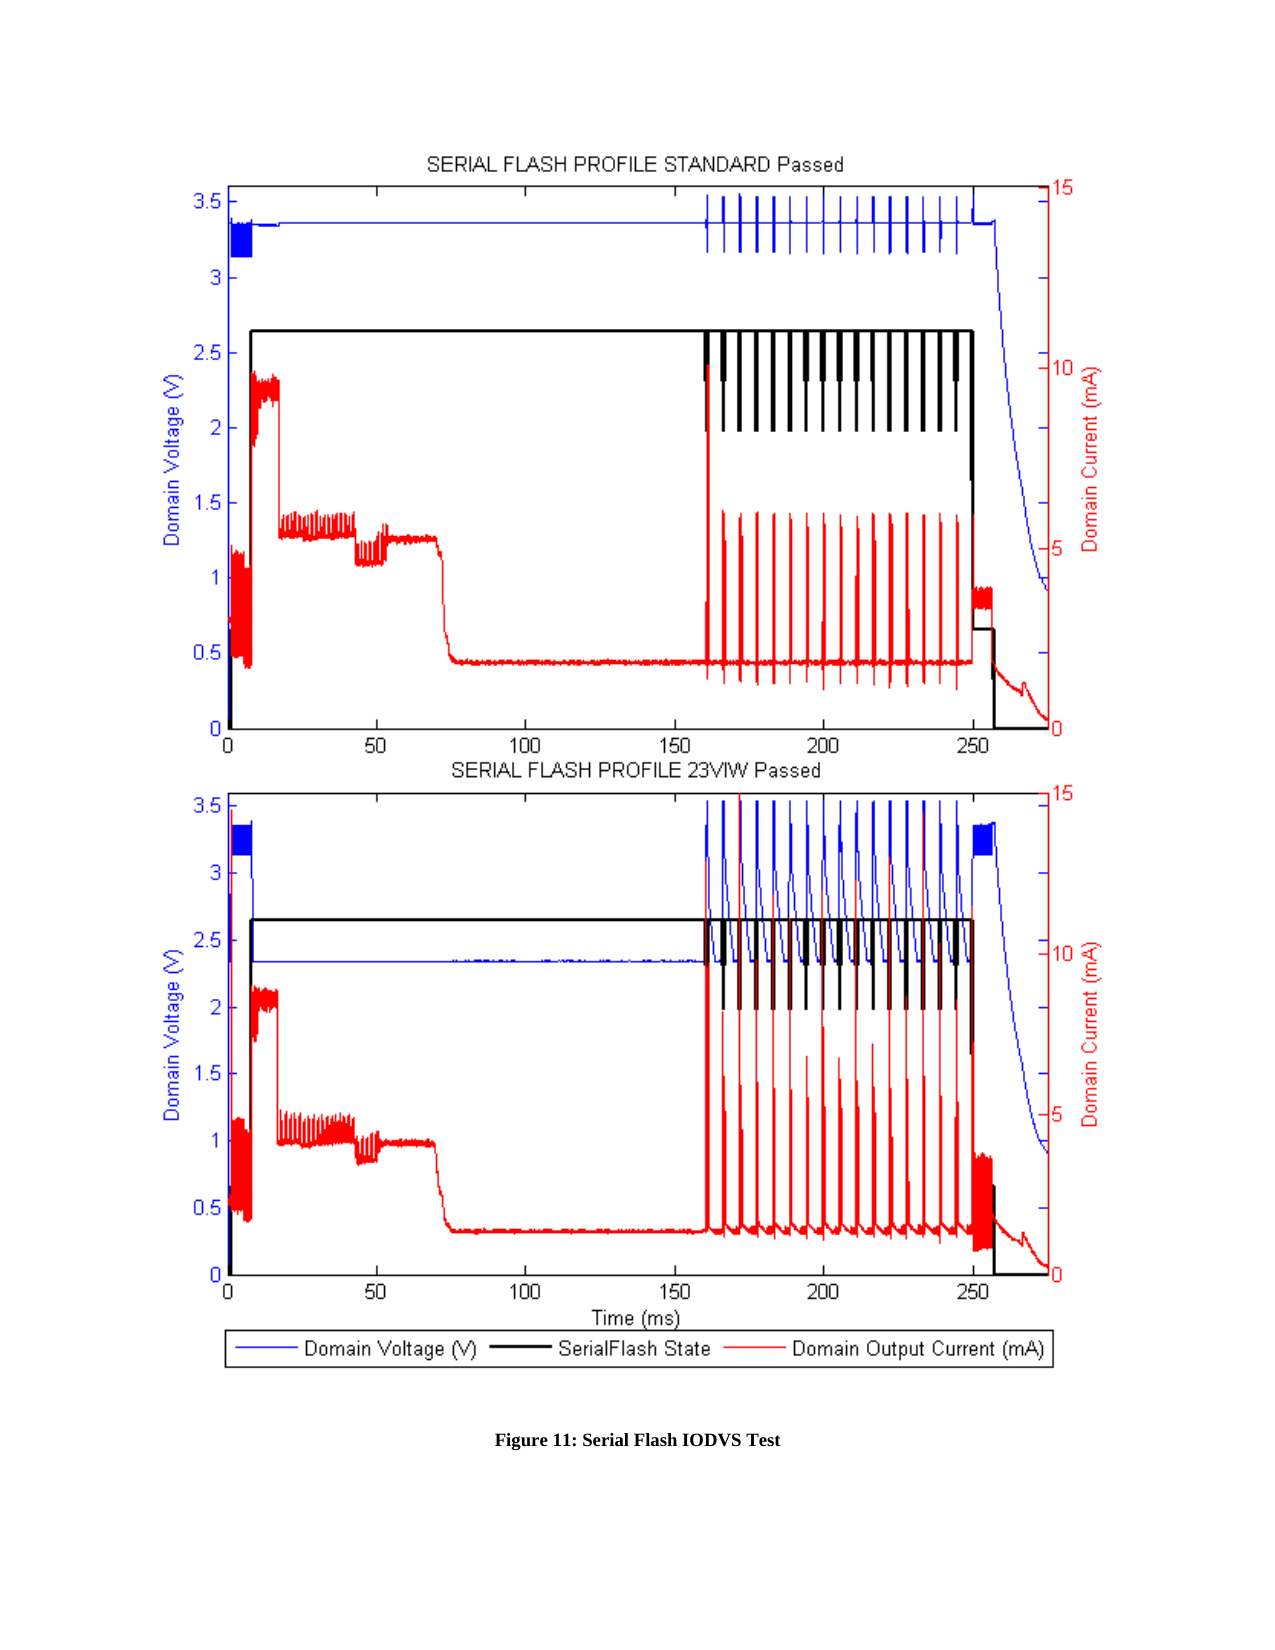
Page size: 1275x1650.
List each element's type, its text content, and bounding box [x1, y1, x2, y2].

picture [150, 150, 1125, 1411]
